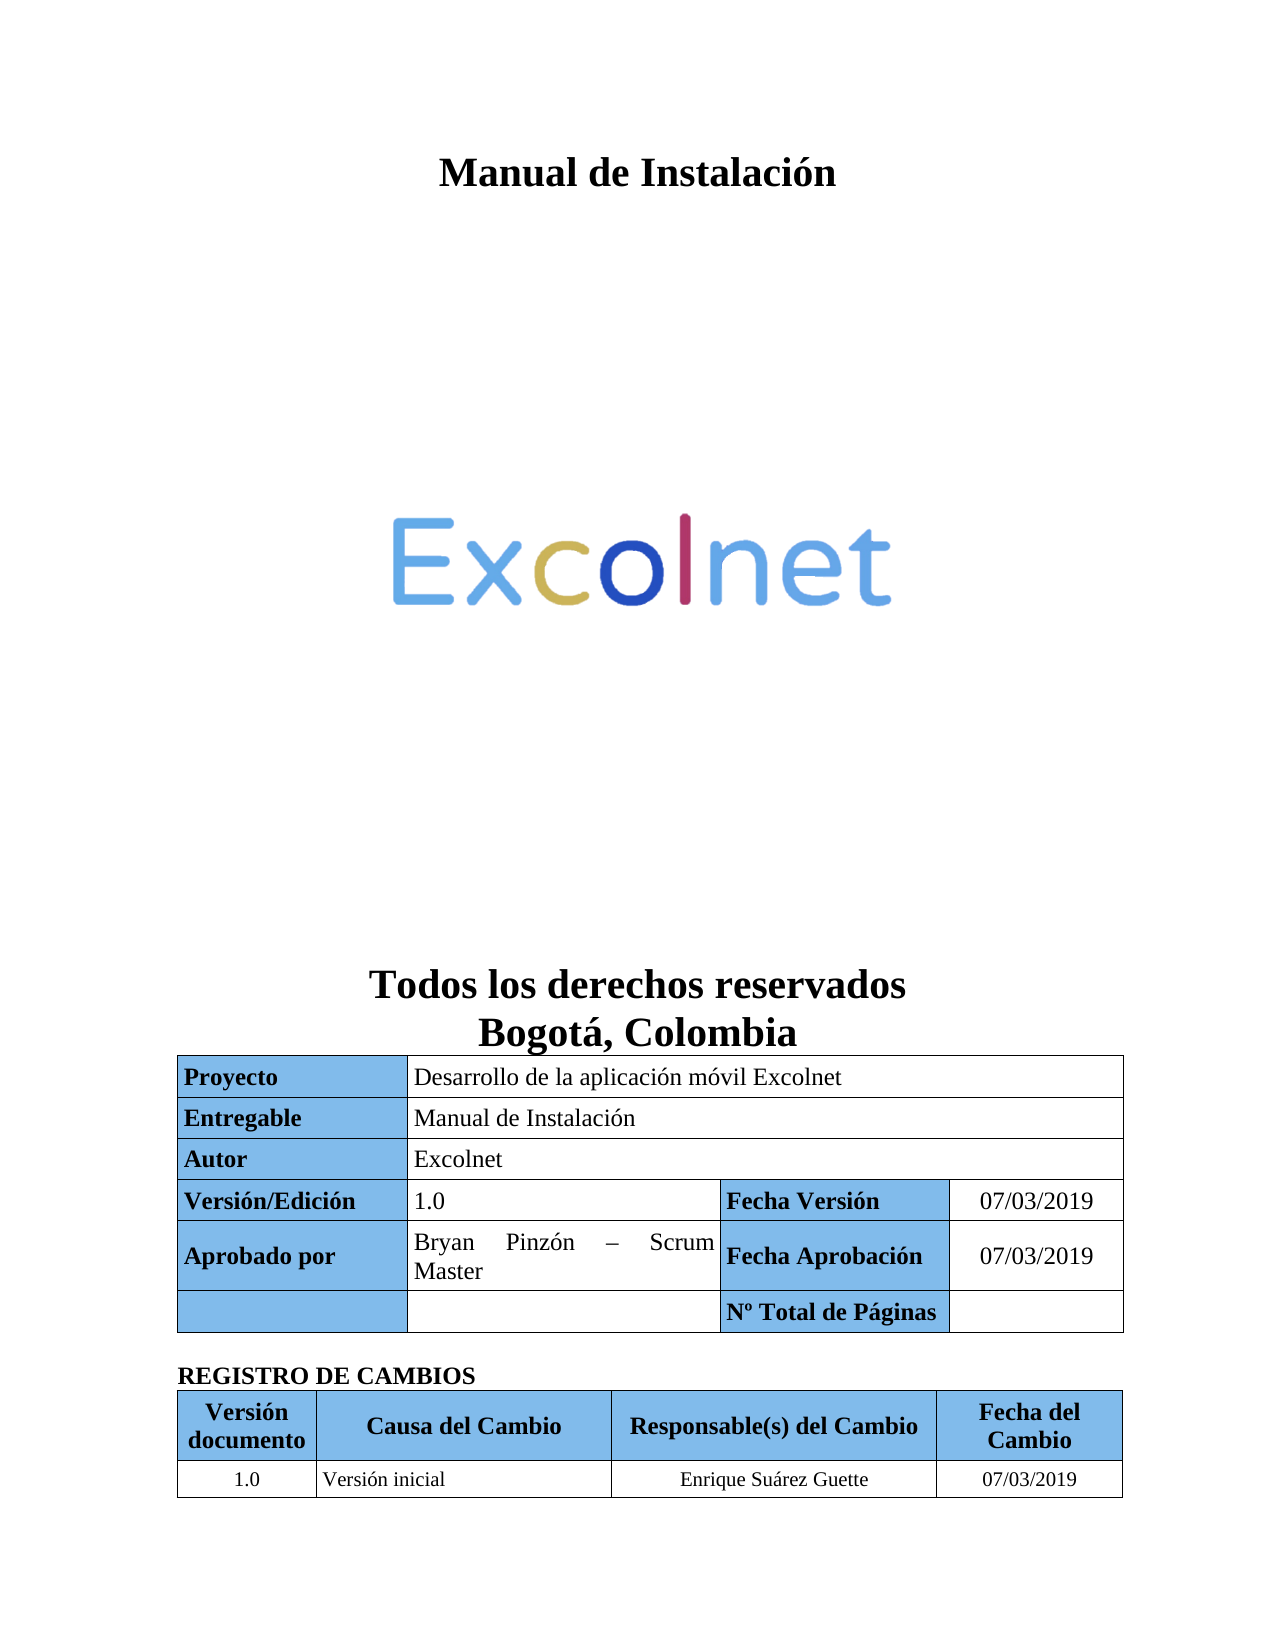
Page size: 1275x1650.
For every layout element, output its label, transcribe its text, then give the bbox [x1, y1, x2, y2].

picture [353, 502, 922, 615]
table_cell 07/03/2019 [950, 1180, 1123, 1220]
table_cell Bryan Pinzón – Scrum Master [408, 1221, 720, 1290]
table_cell 1.0 [178, 1461, 316, 1497]
text Bogotá, Colombia [177, 1007, 1098, 1055]
table_header Proyecto [178, 1056, 407, 1097]
table_cell [408, 1291, 720, 1332]
table_cell 1.0 [408, 1180, 720, 1220]
table_header Fecha del Cambio [937, 1391, 1122, 1460]
table_header Desarrollo de la aplicación móvil Excolnet [408, 1056, 1123, 1097]
table_cell Fecha Aprobación [721, 1221, 949, 1290]
text REGISTRO DE CAMBIOS [177, 1361, 1098, 1390]
table_cell 07/03/2019 [937, 1461, 1122, 1497]
table_header Versión documento [178, 1391, 316, 1460]
table_cell [950, 1291, 1123, 1332]
table_cell Nº Total de Páginas [721, 1291, 949, 1332]
table_cell Excolnet [408, 1139, 1123, 1179]
table_cell 07/03/2019 [950, 1221, 1123, 1290]
table_cell Versión inicial [317, 1461, 611, 1497]
table_header Causa del Cambio [317, 1391, 611, 1460]
table_cell Fecha Versión [721, 1180, 949, 1220]
table_cell Entregable [178, 1098, 407, 1138]
table_cell [178, 1291, 407, 1332]
table_cell Enrique Suárez Guette [612, 1461, 936, 1497]
table_cell Autor [178, 1139, 407, 1179]
table_cell Versión/Edición [178, 1180, 407, 1220]
table_header Responsable(s) del Cambio [612, 1391, 936, 1460]
text Manual de Instalación [177, 148, 1098, 196]
table_cell Aprobado por [178, 1221, 407, 1290]
table_cell Manual de Instalación [408, 1098, 1123, 1138]
text Todos los derechos reservados [177, 959, 1098, 1007]
